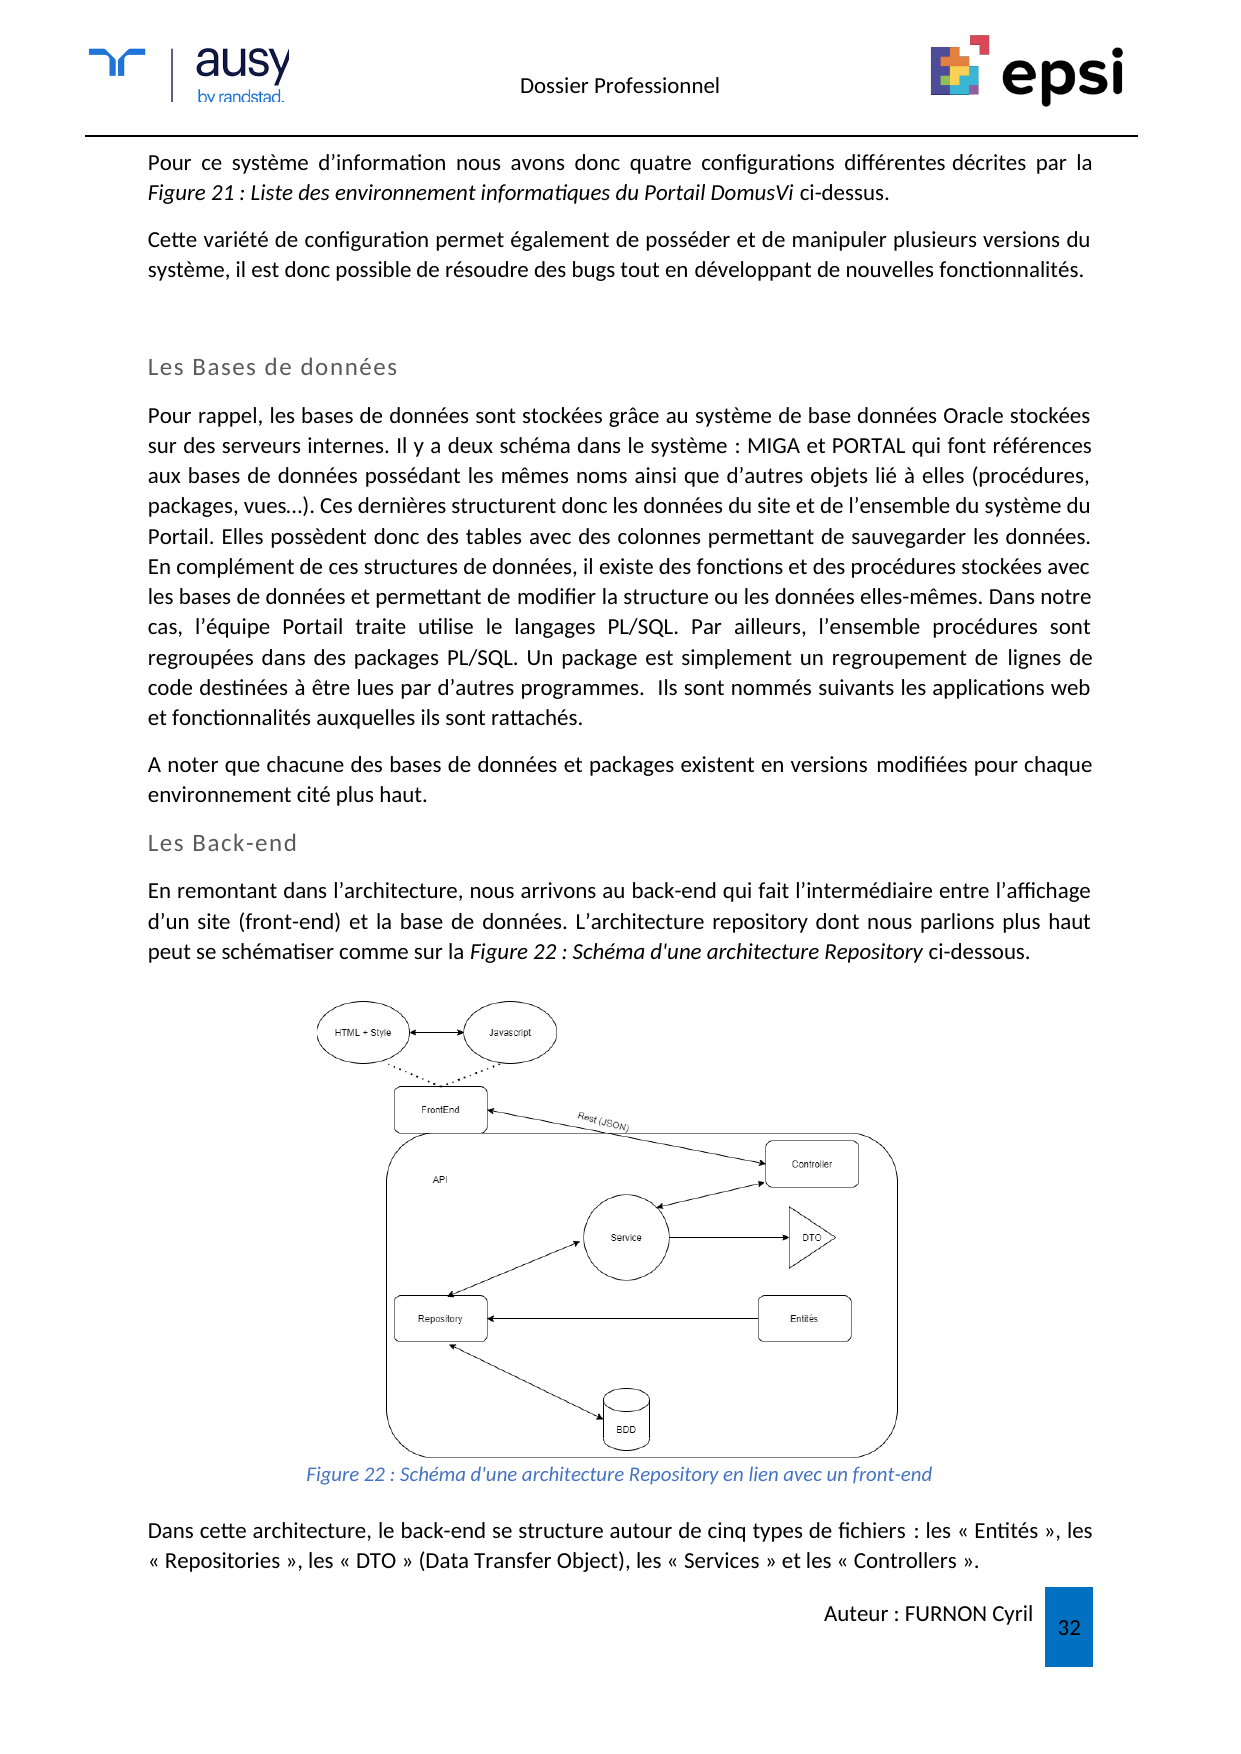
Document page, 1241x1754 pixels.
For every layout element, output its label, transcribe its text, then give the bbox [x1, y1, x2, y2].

subtitle Les Back-end [148, 827, 1093, 857]
text Pour rappel, les bases de données sont stockées grâce au système de base données Oracle stockées sur des serveurs internes. Il y a deux schéma dans le système : MIGA et PORTAL qui font références aux bases de données possédant les mêmes noms ainsi que d’autres objets lié à elles (procédures, packages, vues…). Ces dernières structurent donc les données du site et de l’ensemble du système du Portail. Elles possèdent donc des tables avec des colonnes permettant de sauvegarder les données. En complément de ces structures de données, il existe des fonctions et des procédures stockées avec les bases de données et permettant de modifier la structure ou les données elles-mêmes. Dans notre cas, l’équipe Portail traite utilise le langages PL/SQL. Par ailleurs, l’ensemble procédures sont regroupées dans des packages PL/SQL. Un package est simplement un regroupement de lignes de code destinées à être lues par d’autres programmes. Ils sont nommés suivants les applications web et fonctionnalités auxquelles ils sont rattachés. [148, 401, 1093, 731]
text En remontant dans l’architecture, nous arrivons au back-end qui fait l’intermédiaire entre l’affichage d’un site (front-end) et la base de données. L’architecture repository dont nous parlions plus haut peut se schématiser comme sur la Figure 22 : Schéma d'une architecture Repository ci-dessous. [148, 877, 1093, 965]
text Pour ce système d’information nous avons donc quatre configurations différentes décrites par la Figure 21 : Liste des environnement informatiques du Portail DomusVi ci-dessus. [148, 148, 1093, 206]
text A noter que chacune des bases de données et packages existent en versions modifiées pour chaque environnement cité plus haut. [148, 750, 1093, 808]
picture [88, 48, 289, 102]
text Cette variété de configuration permet également de posséder et de manipuler plusieurs versions du système, il est donc possible de résoudre des bugs tout en développant de nouvelles fonctionnalités. [148, 225, 1093, 283]
subtitle Les Bases de données [148, 351, 1093, 382]
picture [317, 993, 913, 1458]
